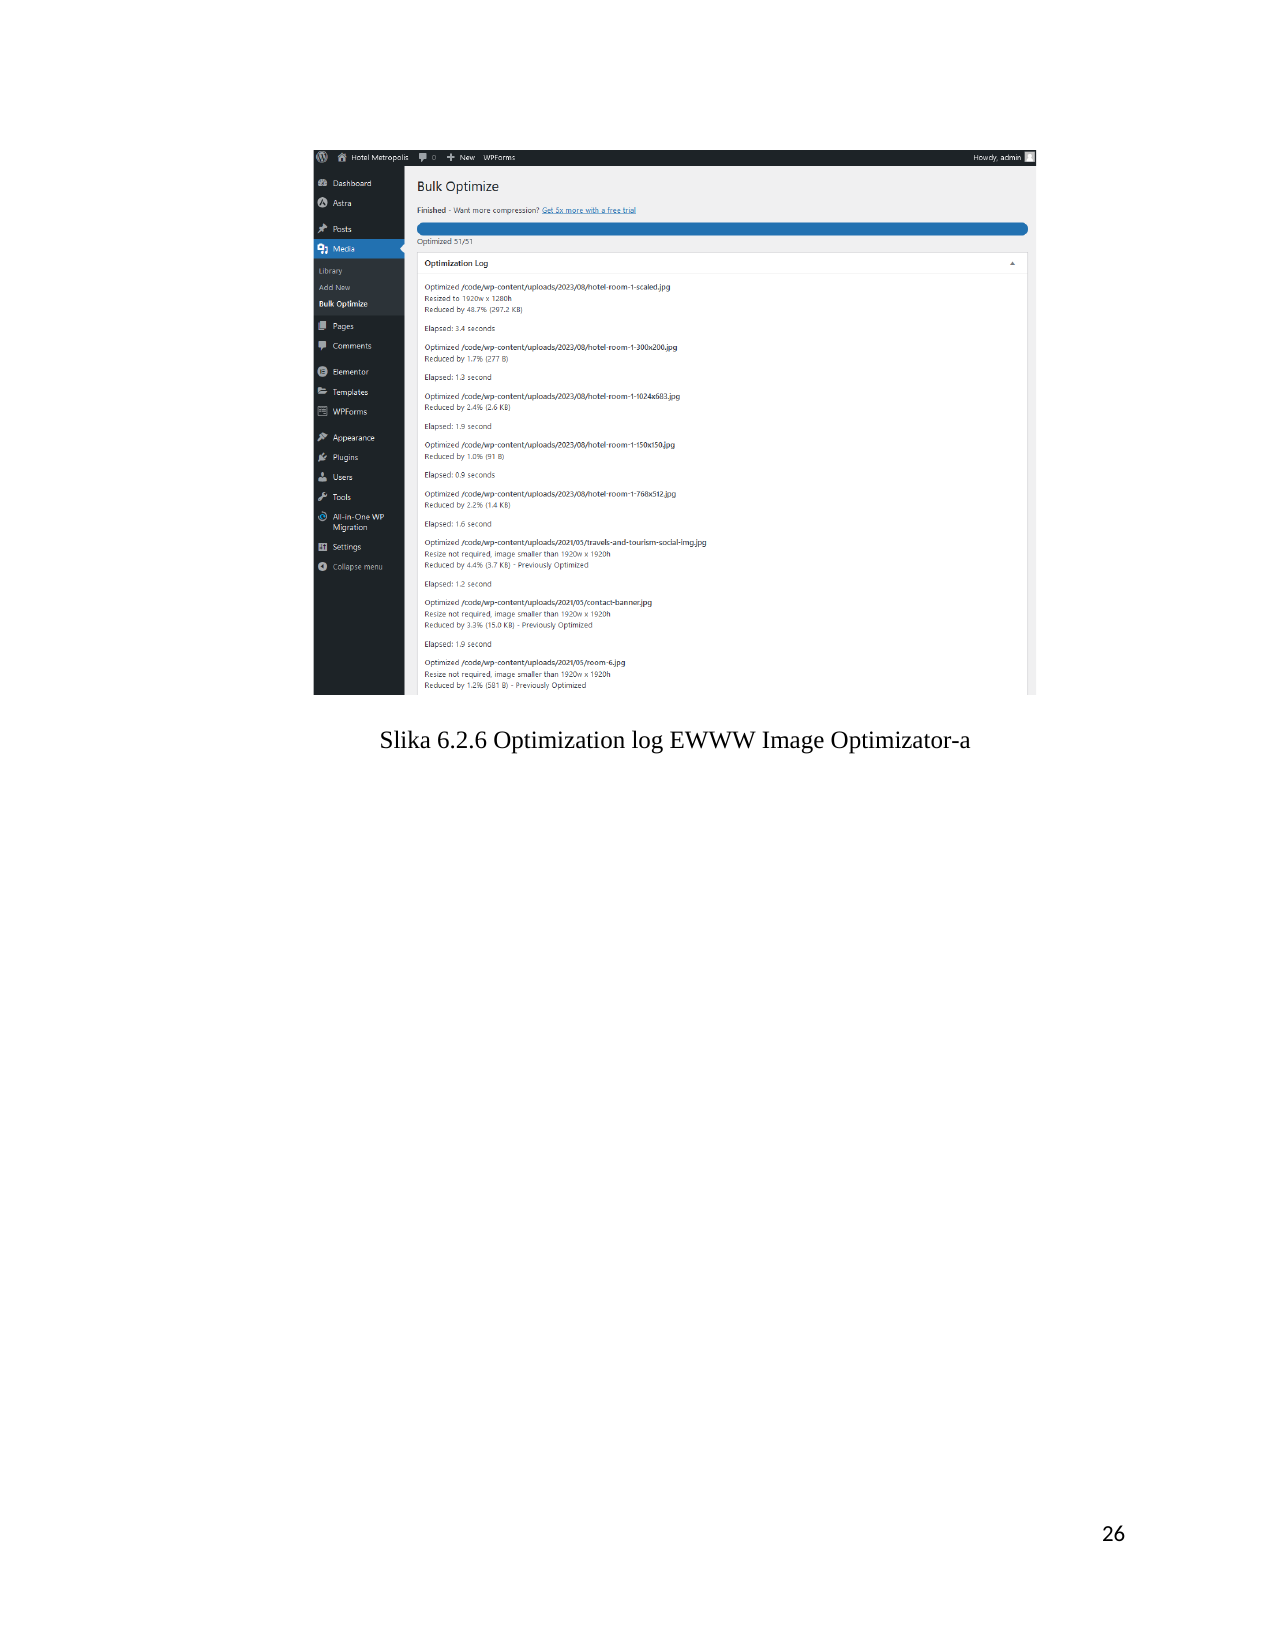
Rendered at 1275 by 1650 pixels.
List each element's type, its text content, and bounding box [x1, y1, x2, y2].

text Slika 6.2.6 Optimization log EWWW Image Optimizator-a [150, 725, 1125, 754]
picture [313, 150, 1037, 695]
